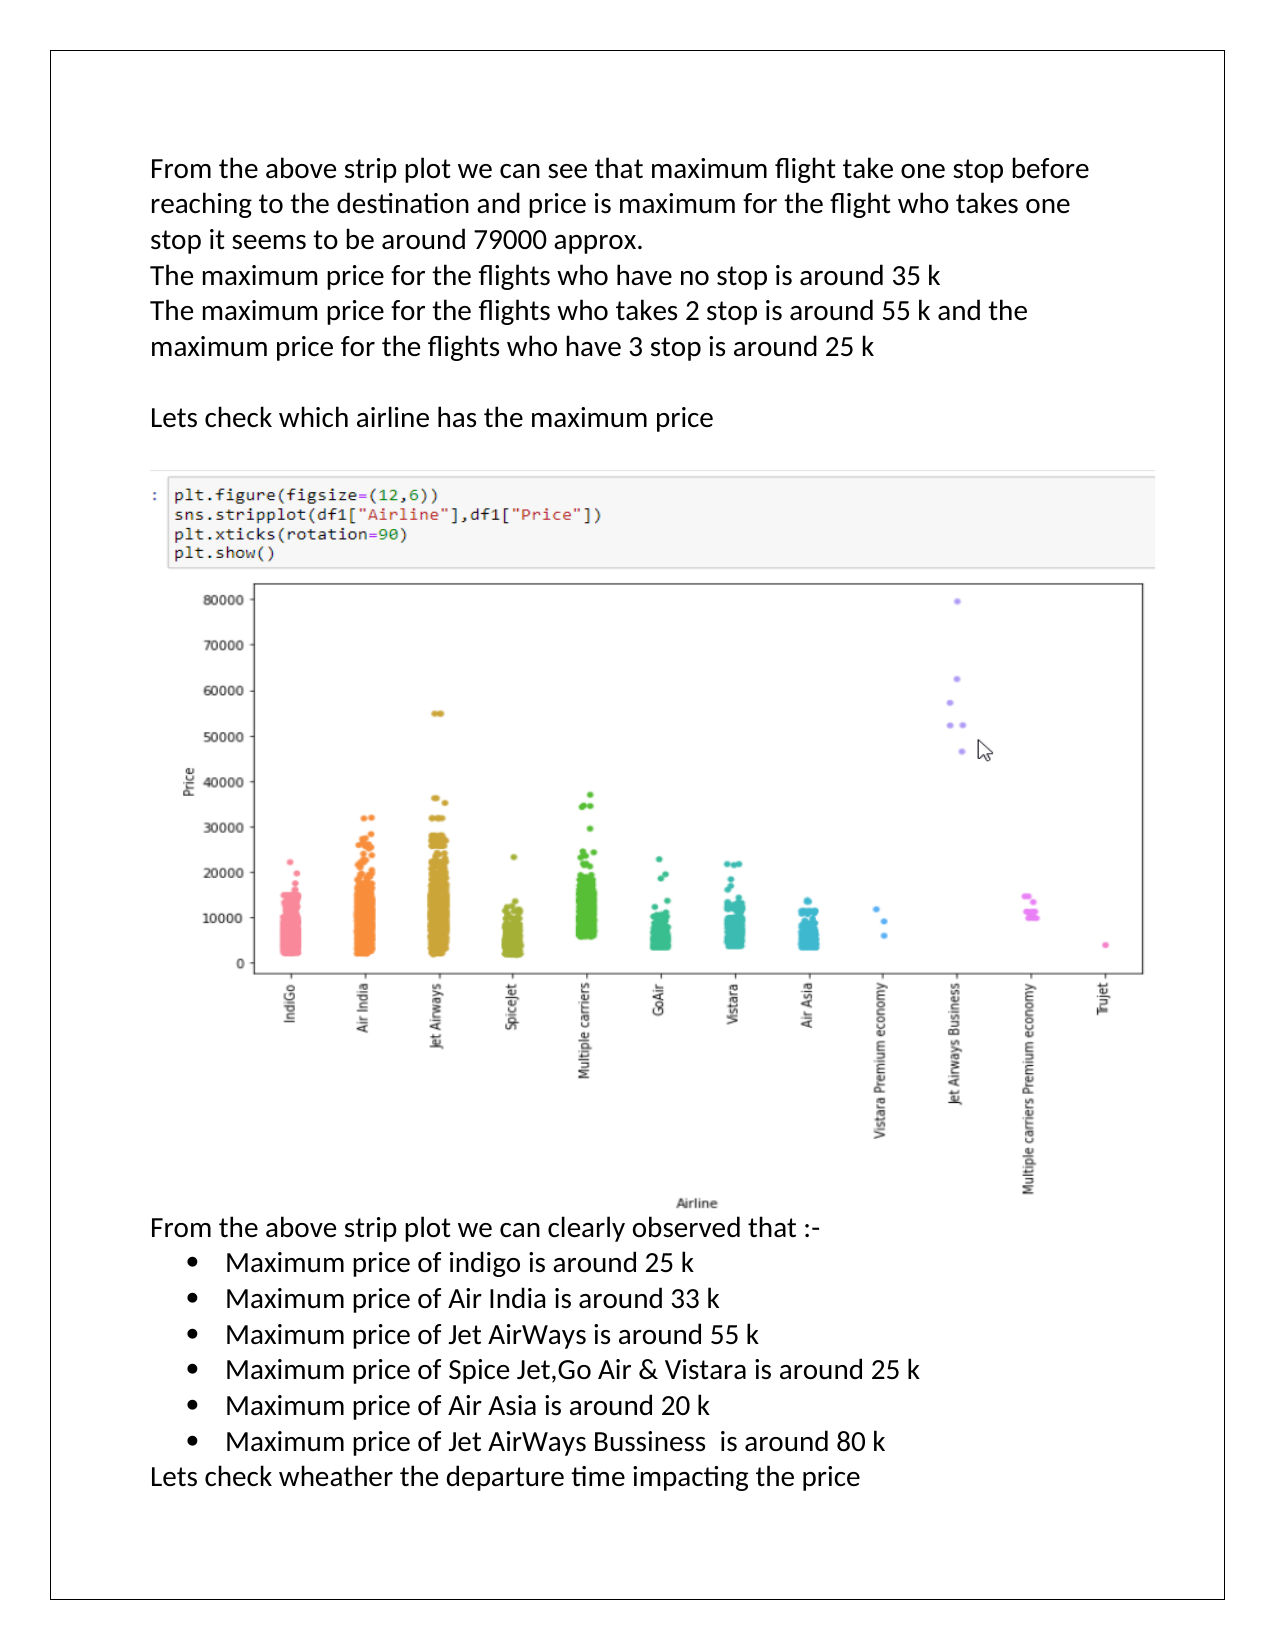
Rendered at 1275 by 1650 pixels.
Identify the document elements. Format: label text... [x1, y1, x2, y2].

text Lets check which airline has the maximum price [150, 399, 1125, 435]
list Maximum price of Spice Jet,Go Air & Vistara is around 25 k [187, 1351, 1125, 1387]
list Maximum price of Air India is around 33 k [187, 1280, 1125, 1316]
text Lets check wheather the departure time impacting the price [150, 1458, 1125, 1494]
list Maximum price of Air Asia is around 20 k [187, 1387, 1125, 1423]
list Maximum price of Jet AirWays is around 55 k [187, 1316, 1125, 1351]
text From the above strip plot we can see that maximum flight take one stop before reaching to the destination and price is maximum for the flight who takes one stop it seems to be around 79000 approx. [150, 150, 1125, 257]
text From the above strip plot we can clearly observed that :- [150, 1209, 1125, 1244]
picture [150, 470, 1156, 1209]
list Maximum price of Jet AirWays Bussiness is around 80 k [187, 1423, 1125, 1458]
list Maximum price of indigo is around 25 k [187, 1244, 1125, 1280]
text The maximum price for the flights who takes 2 stop is around 55 k and the maximum price for the flights who have 3 stop is around 25 k [150, 292, 1125, 364]
text The maximum price for the flights who have no stop is around 35 k [150, 257, 1125, 292]
